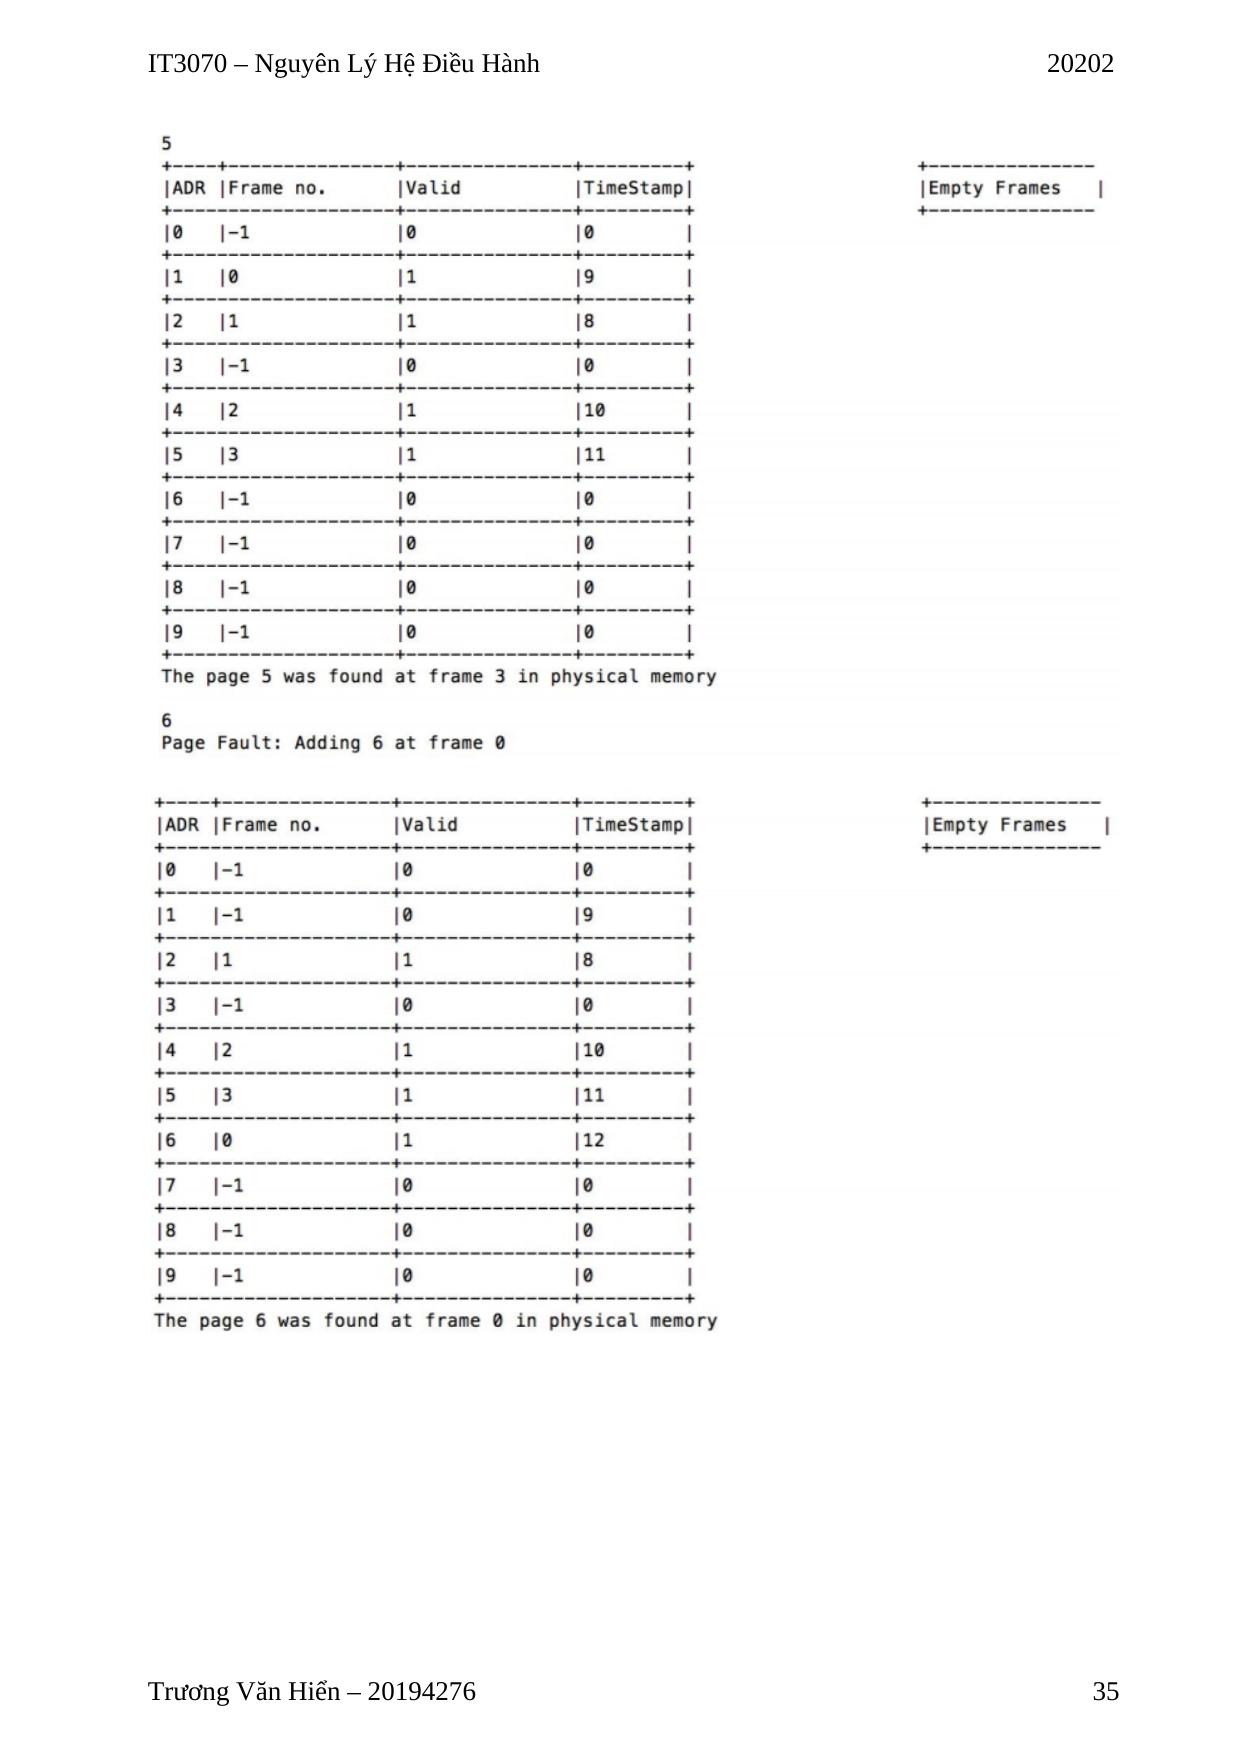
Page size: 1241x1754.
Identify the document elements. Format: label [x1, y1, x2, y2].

picture [147, 118, 1123, 1344]
